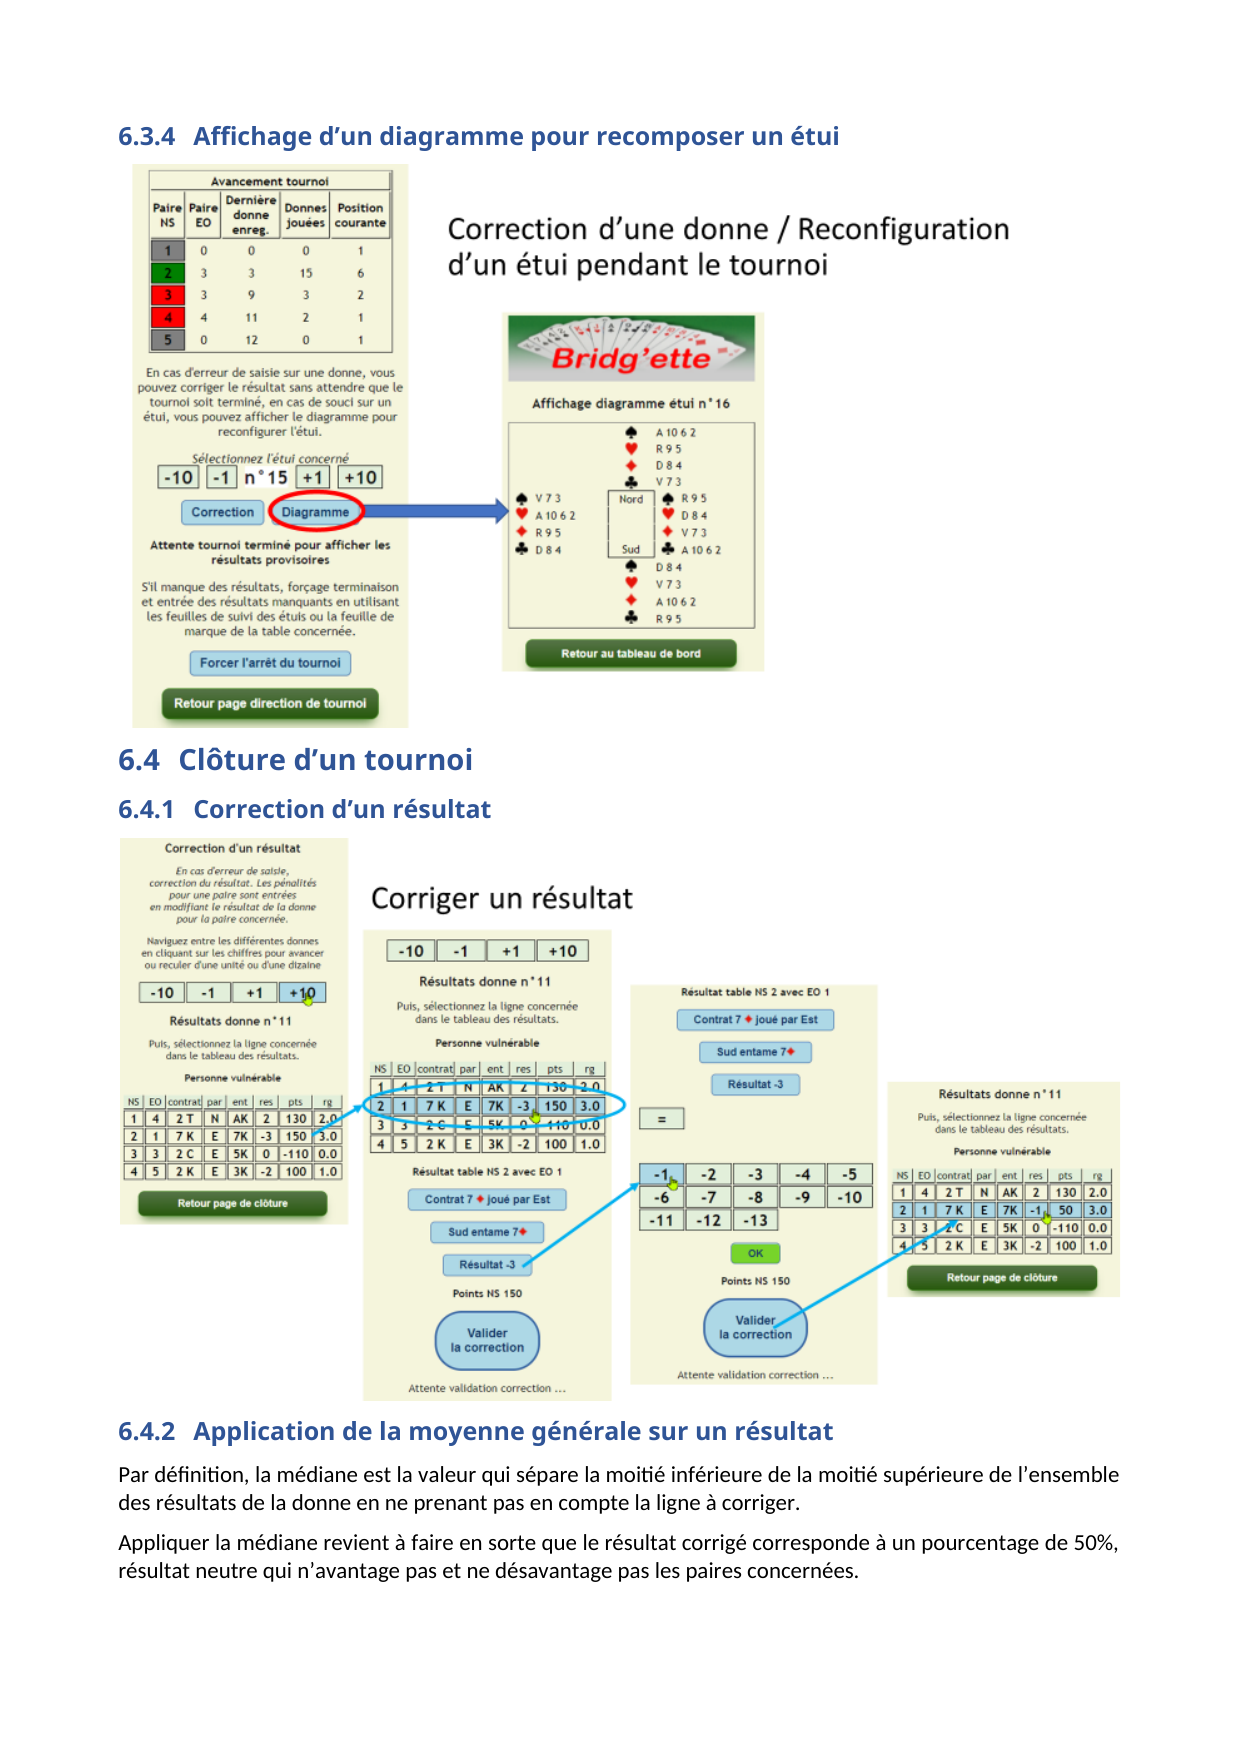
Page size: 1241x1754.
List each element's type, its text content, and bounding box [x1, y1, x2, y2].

picture [120, 838, 1121, 1401]
text Appliquer la médiane revient à faire en sorte que le résultat corrigé corresponde à un pourcentage de 50%, résultat neutre qui n’avantage pas et ne désavantage pas les paires concernées. [118, 1528, 1122, 1584]
picture [120, 164, 1121, 728]
subtitle Application de la moyenne générale sur un résultat [118, 1413, 1122, 1447]
text Par définition, la médiane est la valeur qui sépare la moitié inférieure de la moitié supérieure de l’ensemble des résultats de la donne en ne prenant pas en compte la ligne à corriger. [118, 1460, 1122, 1516]
subtitle Clôture d’un tournoi [118, 740, 1122, 779]
subtitle Correction d’un résultat [118, 792, 1122, 826]
subtitle Affichage d’un diagramme pour recomposer un étui [118, 118, 1122, 152]
